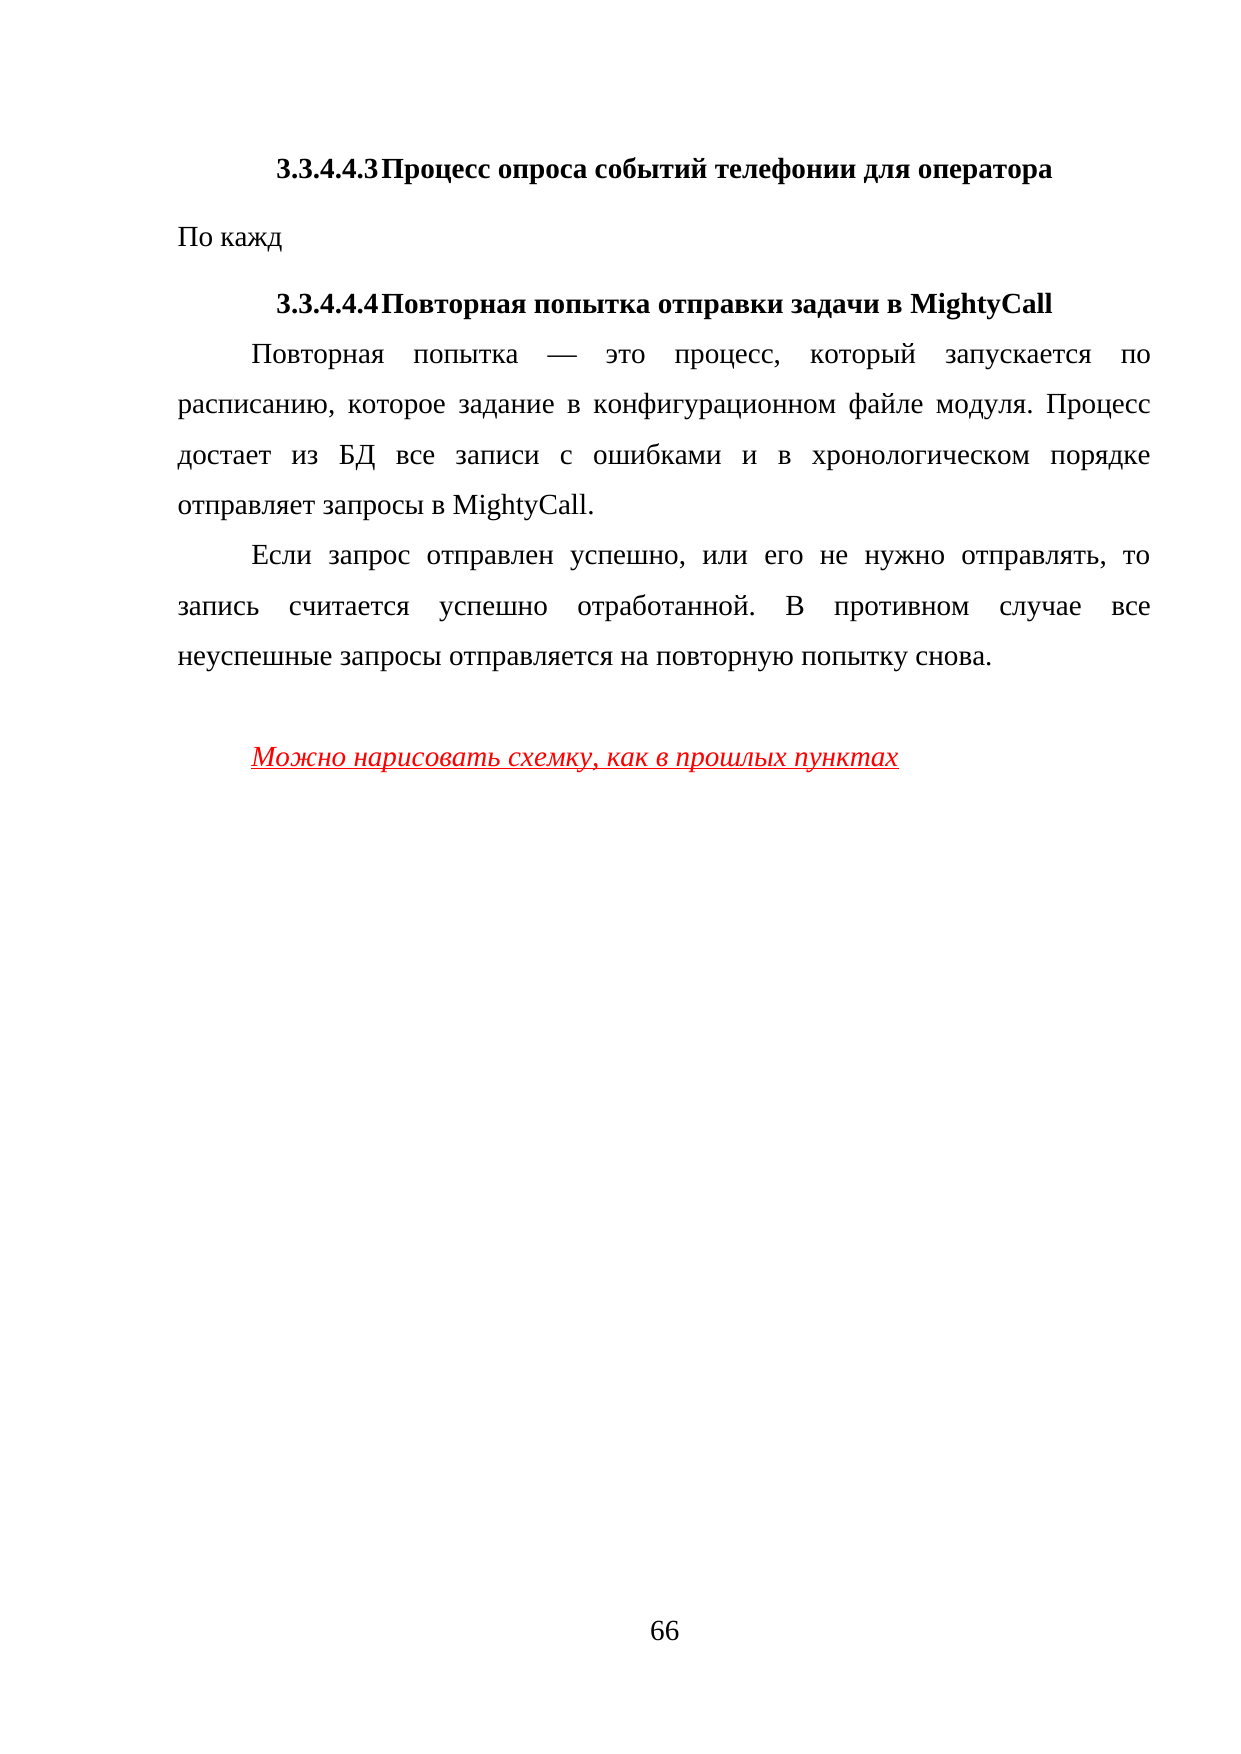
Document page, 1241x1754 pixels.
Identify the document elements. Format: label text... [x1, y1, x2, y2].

text Если запрос отправлен успешно, или его не нужно отправлять, то запись считается успешно отработанной. В противном случае все неуспешные запросы отправляется на повторную попытку снова. [177, 537, 1152, 672]
subtitle Процесс опроса событий телефонии для оператора [177, 152, 1152, 185]
text Можно нарисовать схемку, как в прошлых пунктах [177, 739, 1152, 772]
text Повторная попытка — это процесс, который запускается по расписанию, которое задание в конфигурационном файле модуля. Процесс достает из БД все записи с ошибками и в хронологическом порядке отправляет запросы в MightyCall. [177, 336, 1152, 521]
text По кажд [177, 219, 1152, 252]
subtitle Повторная попытка отправки задачи в MightyCall [177, 286, 1152, 319]
